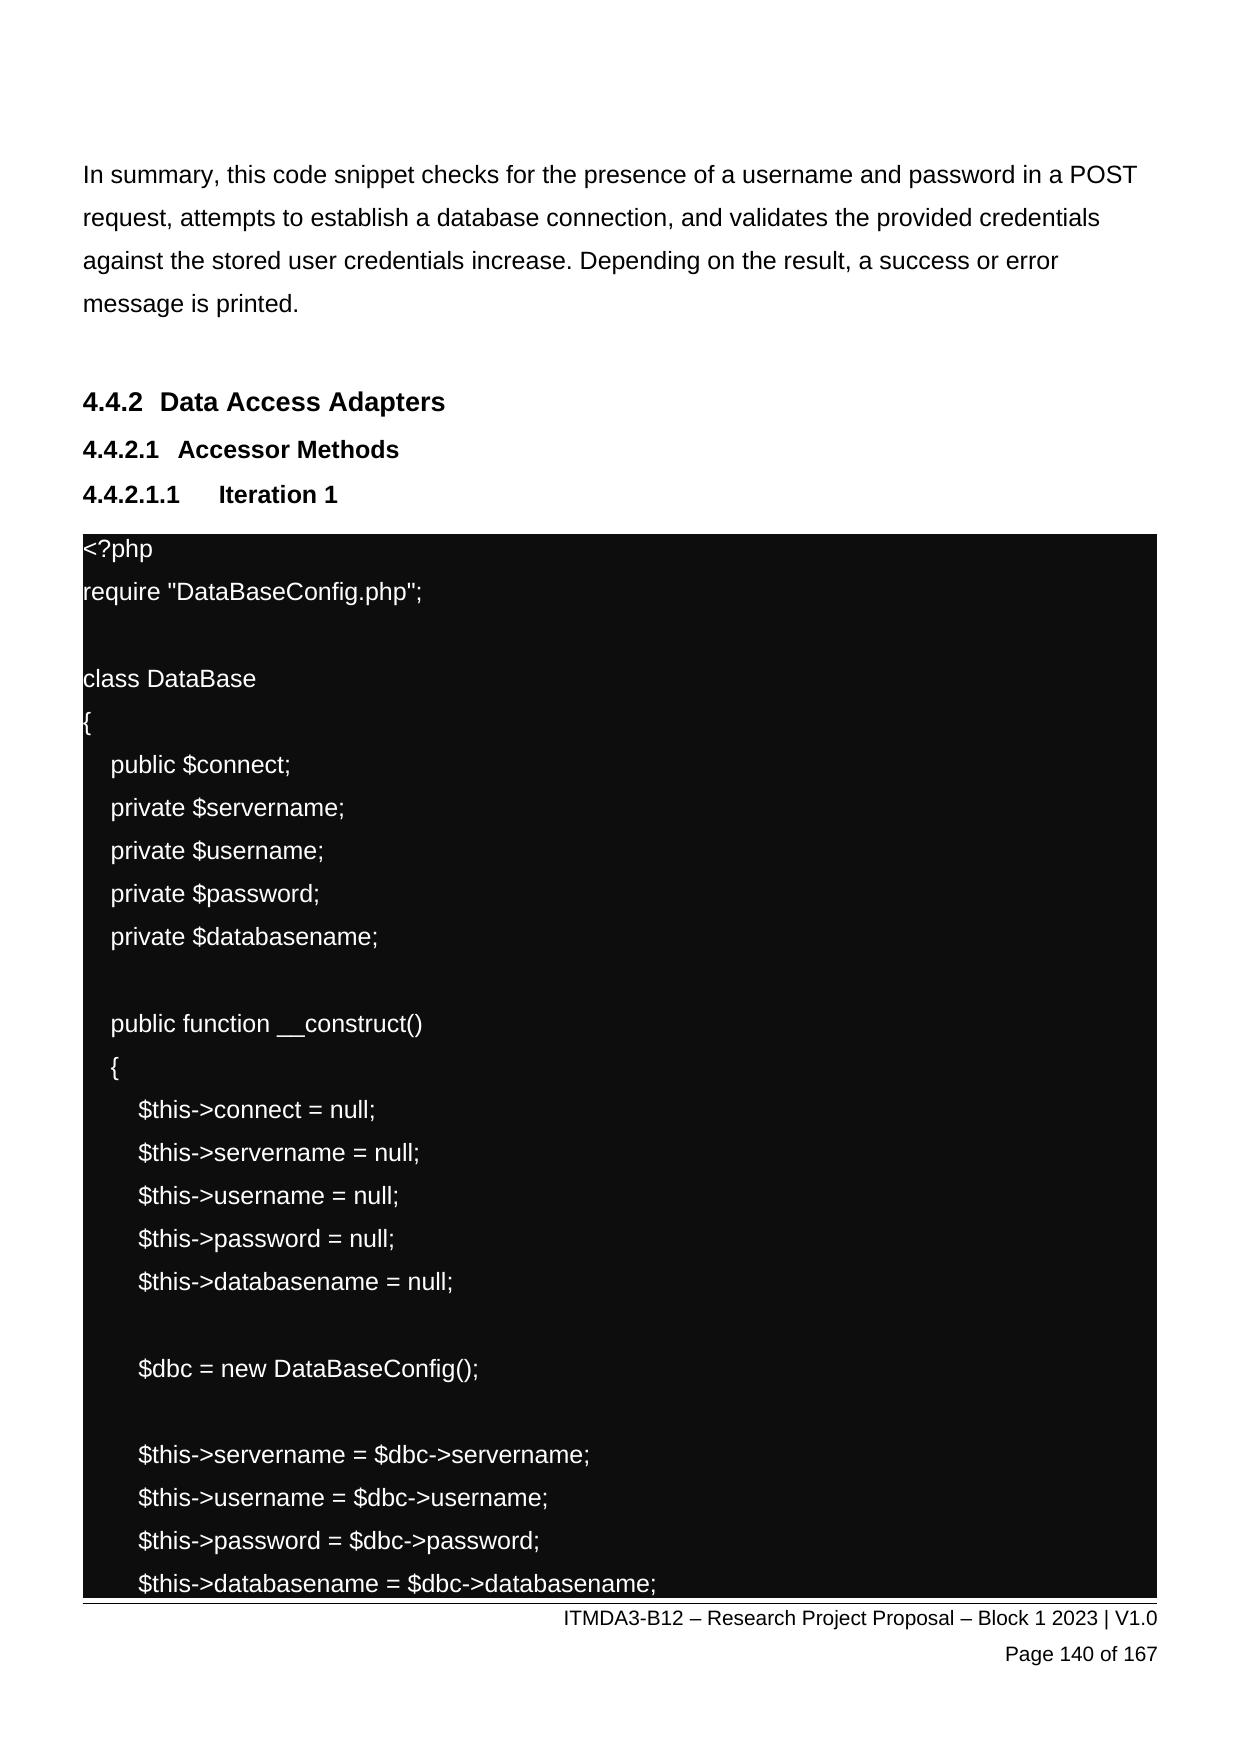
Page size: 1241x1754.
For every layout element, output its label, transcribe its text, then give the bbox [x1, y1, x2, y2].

text public $connect; [83, 750, 1157, 778]
text private $databasename; [83, 922, 1157, 951]
text $this->connect = null; [83, 1095, 1157, 1123]
text require "DataBaseConfig.php"; [83, 577, 1157, 606]
text $dbc = new DataBaseConfig(); [83, 1353, 1157, 1382]
text private $username; [83, 836, 1157, 865]
text public function __construct() [83, 1008, 1157, 1037]
text private $password; [83, 879, 1157, 908]
text private $servername; [83, 793, 1157, 822]
text class DataBase [83, 663, 1157, 692]
subtitle Accessor Methods [83, 435, 1157, 463]
text { [83, 1052, 1157, 1080]
text $this->databasename = null; [83, 1267, 1157, 1296]
text $this->password = null; [83, 1224, 1157, 1253]
text $this->username = null; [83, 1181, 1157, 1210]
subtitle Iteration 1 [83, 480, 1157, 509]
text In summary, this code snippet checks for the presence of a username and password in a POST request, attempts to establish a database connection, and validates the provided credentials against the stored user credentials increase. Depending on the result, a success or error message is printed. [83, 160, 1157, 318]
text $this->servername = null; [83, 1138, 1157, 1167]
text $this->servername = $dbc->servername; [83, 1440, 1157, 1468]
text $this->password = $dbc->password; [83, 1526, 1157, 1555]
text $this->databasename = $dbc->databasename; [83, 1569, 1157, 1598]
text $this->username = $dbc->username; [83, 1483, 1157, 1512]
text <?php [83, 534, 1157, 563]
subtitle Data Access Adapters [83, 386, 1157, 418]
text { [83, 707, 1157, 735]
